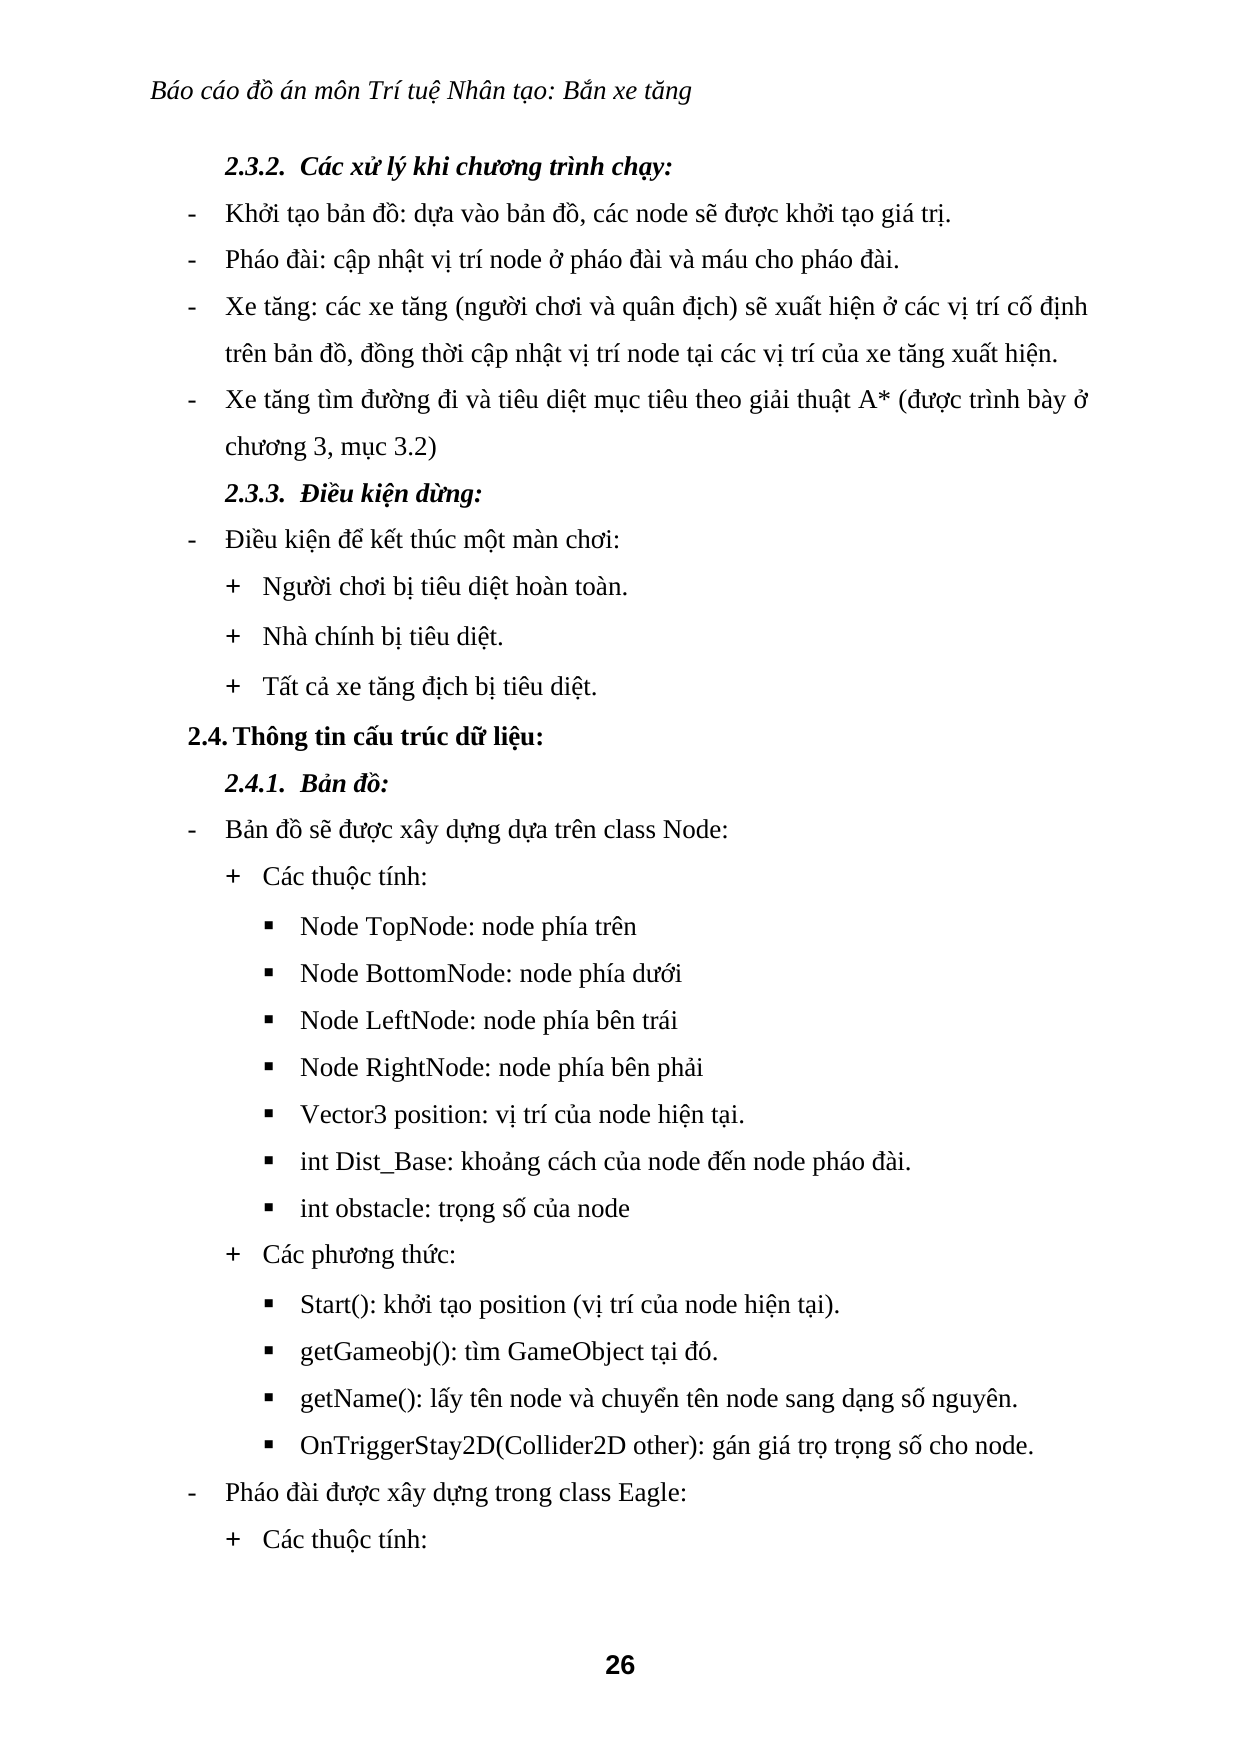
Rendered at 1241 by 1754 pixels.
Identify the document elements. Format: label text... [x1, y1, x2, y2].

list Bản đồ sẽ được xây dựng dựa trên class Node: [187, 814, 1090, 845]
list Các xử lý khi chương trình chạy: [225, 150, 1090, 181]
list getName(): lấy tên node và chuyển tên node sang dạng số nguyên. [262, 1382, 1090, 1414]
list Người chơi bị tiêu diệt hoàn toàn. [225, 570, 1090, 603]
list Node BottomNode: node phía dưới [262, 957, 1090, 988]
list Xe tăng tìm đường đi và tiêu diệt mục tiêu theo giải thuật A* (được trình bày ở chương 3, mục 3.2) [187, 383, 1090, 461]
list Các thuộc tính: [225, 1523, 1090, 1556]
list Xe tăng: các xe tăng (người chơi và quân địch) sẽ xuất hiện ở các vị trí cố định trên bản đồ, đồng thời cập nhật vị trí node tại các vị trí của xe tăng xuất hiện. [187, 290, 1090, 368]
list Bản đồ: [225, 767, 1090, 798]
list Điều kiện để kết thúc một màn chơi: [187, 523, 1090, 554]
list OnTriggerStay2D(Collider2D other): gán giá trọ trọng số cho node. [262, 1429, 1090, 1461]
list Các phương thức: [225, 1238, 1090, 1272]
list Start(): khởi tạo position (vị trí của node hiện tại). [262, 1289, 1090, 1320]
list getGameobj(): tìm GameObject tại đó. [262, 1336, 1090, 1367]
list Pháo đài được xây dựng trong class Eagle: [187, 1476, 1090, 1507]
list Node LeftNode: node phía bên trái [262, 1004, 1090, 1035]
list Nhà chính bị tiêu diệt. [225, 620, 1090, 653]
list Khởi tạo bản đồ: dựa vào bản đồ, các node sẽ được khởi tạo giá trị. [187, 197, 1090, 228]
list Node RightNode: node phía bên phải [262, 1051, 1090, 1082]
list int obstacle: trọng số của node [262, 1192, 1090, 1223]
list int Dist_Base: khoảng cách của node đến node pháo đài. [262, 1145, 1090, 1176]
list Các thuộc tính: [225, 860, 1090, 894]
list Điều kiện dừng: [225, 477, 1090, 508]
list Pháo đài: cập nhật vị trí node ở pháo đài và máu cho pháo đài. [187, 243, 1090, 274]
list Thông tin cấu trúc dữ liệu: [187, 720, 1090, 751]
list Tất cả xe tăng địch bị tiêu diệt. [225, 670, 1090, 704]
list Vector3 position: vị trí của node hiện tại. [262, 1098, 1090, 1129]
list Node TopNode: node phía trên [262, 910, 1090, 942]
